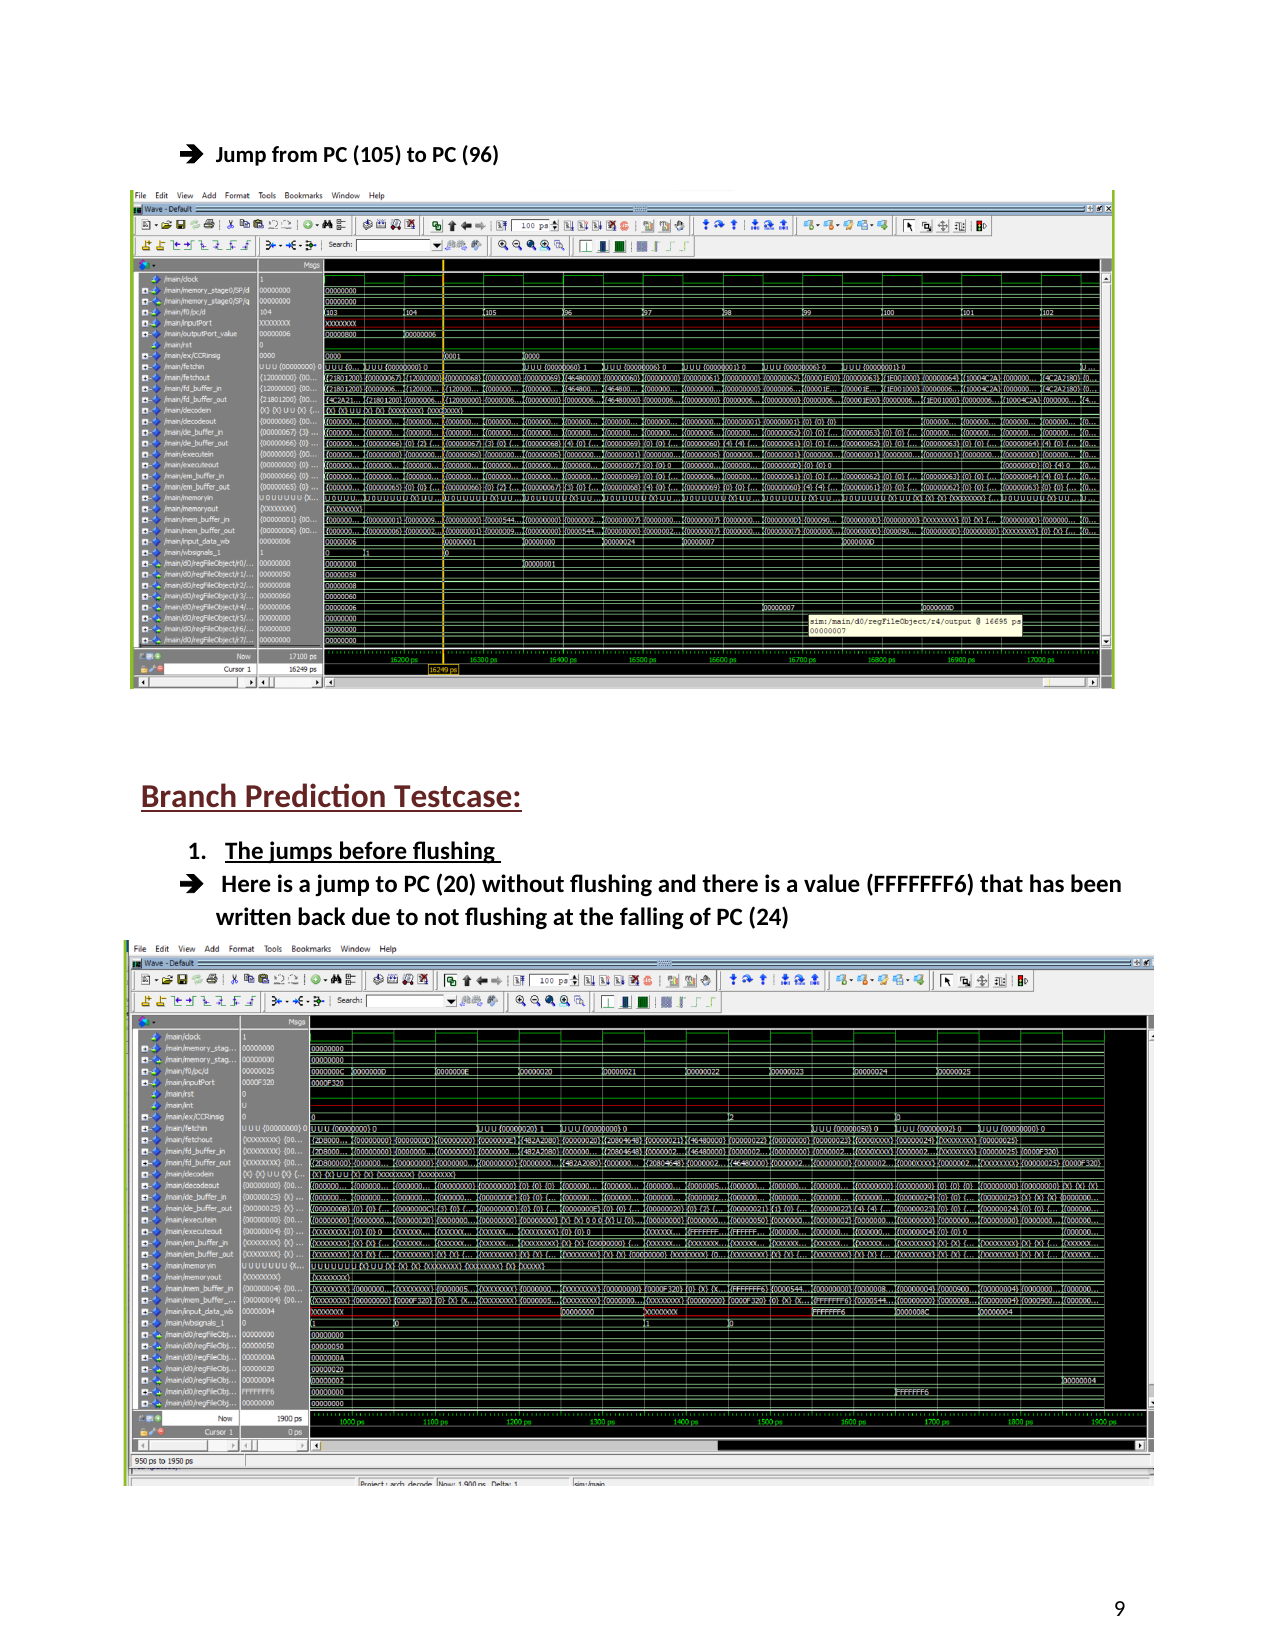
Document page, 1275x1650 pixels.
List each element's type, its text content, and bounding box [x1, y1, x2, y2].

picture [123, 940, 1154, 1486]
text Branch Prediction Testcase: [141, 775, 1125, 816]
list Jump from PC (105) to PC (96) [178, 141, 1125, 169]
picture [130, 190, 1115, 689]
list Here is a jump to PC (20) without flushing and there is a value (FFFFFFF6) that has been written back due to not flushing at the falling of PC (24) [178, 868, 1125, 932]
list The jumps before flushing [187, 835, 1125, 866]
